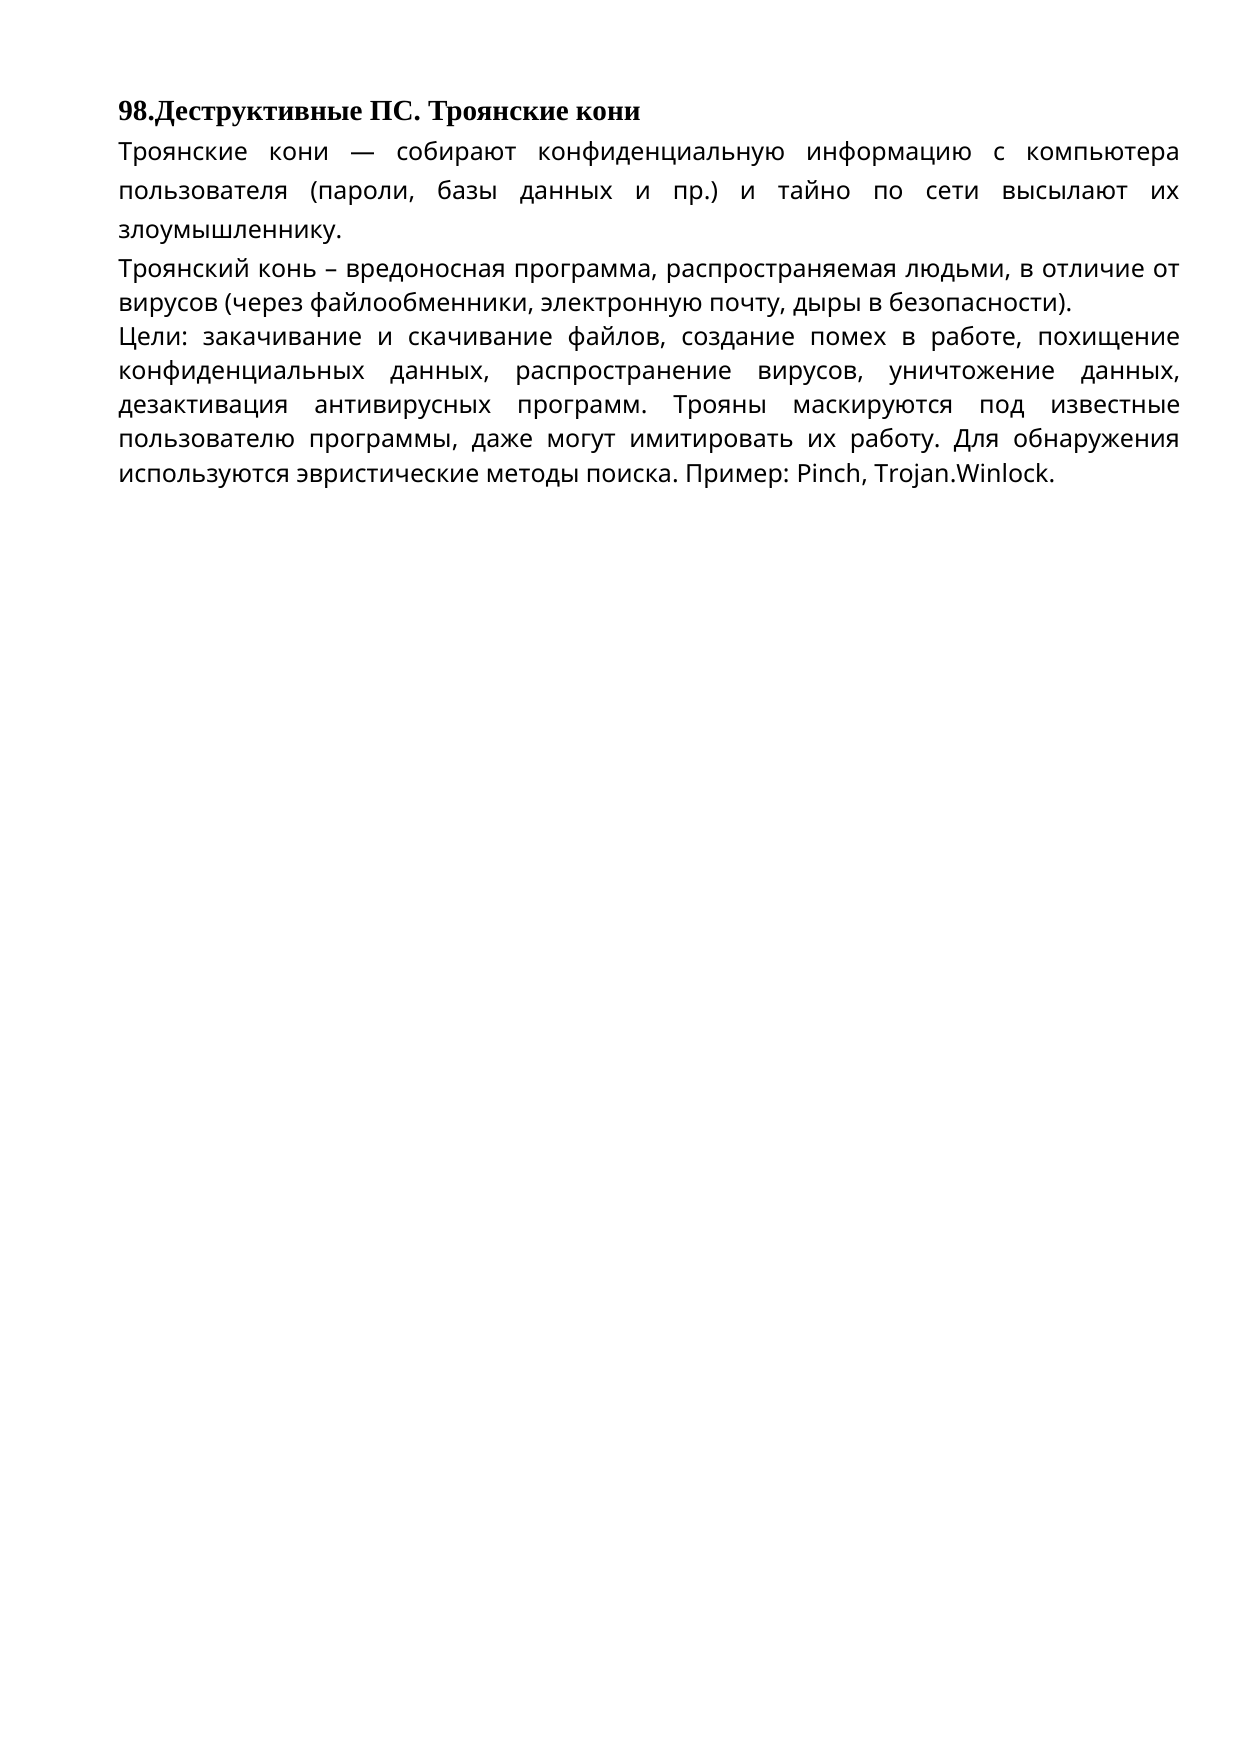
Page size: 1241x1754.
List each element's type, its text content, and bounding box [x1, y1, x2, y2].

subtitle 98.Деструктивные ПС. Троянские кони [118, 93, 1181, 127]
text Троянский конь – вредоносная программа, распространяемая людьми, в отличие от вирусов (через файлообменники, электронную почту, дыры в безопасности). [118, 251, 1181, 319]
text Цели: закачивание и скачивание файлов, создание помех в работе, похищение конфиденциальных данных, распространение вирусов, уничтожение данных, дезактивация антивирусных программ. Трояны маскируются под известные пользователю программы, даже могут имитировать их работу. Для обнаружения используются эвристические методы поиска. Пример: Pinch, Trojan.Winlock. [118, 319, 1181, 489]
text Троянские кони — собирают конфиденциальную информацию с компьютера пользователя (пароли, базы данных и пр.) и тайно по сети высылают их злоумышленнику. [118, 133, 1181, 246]
